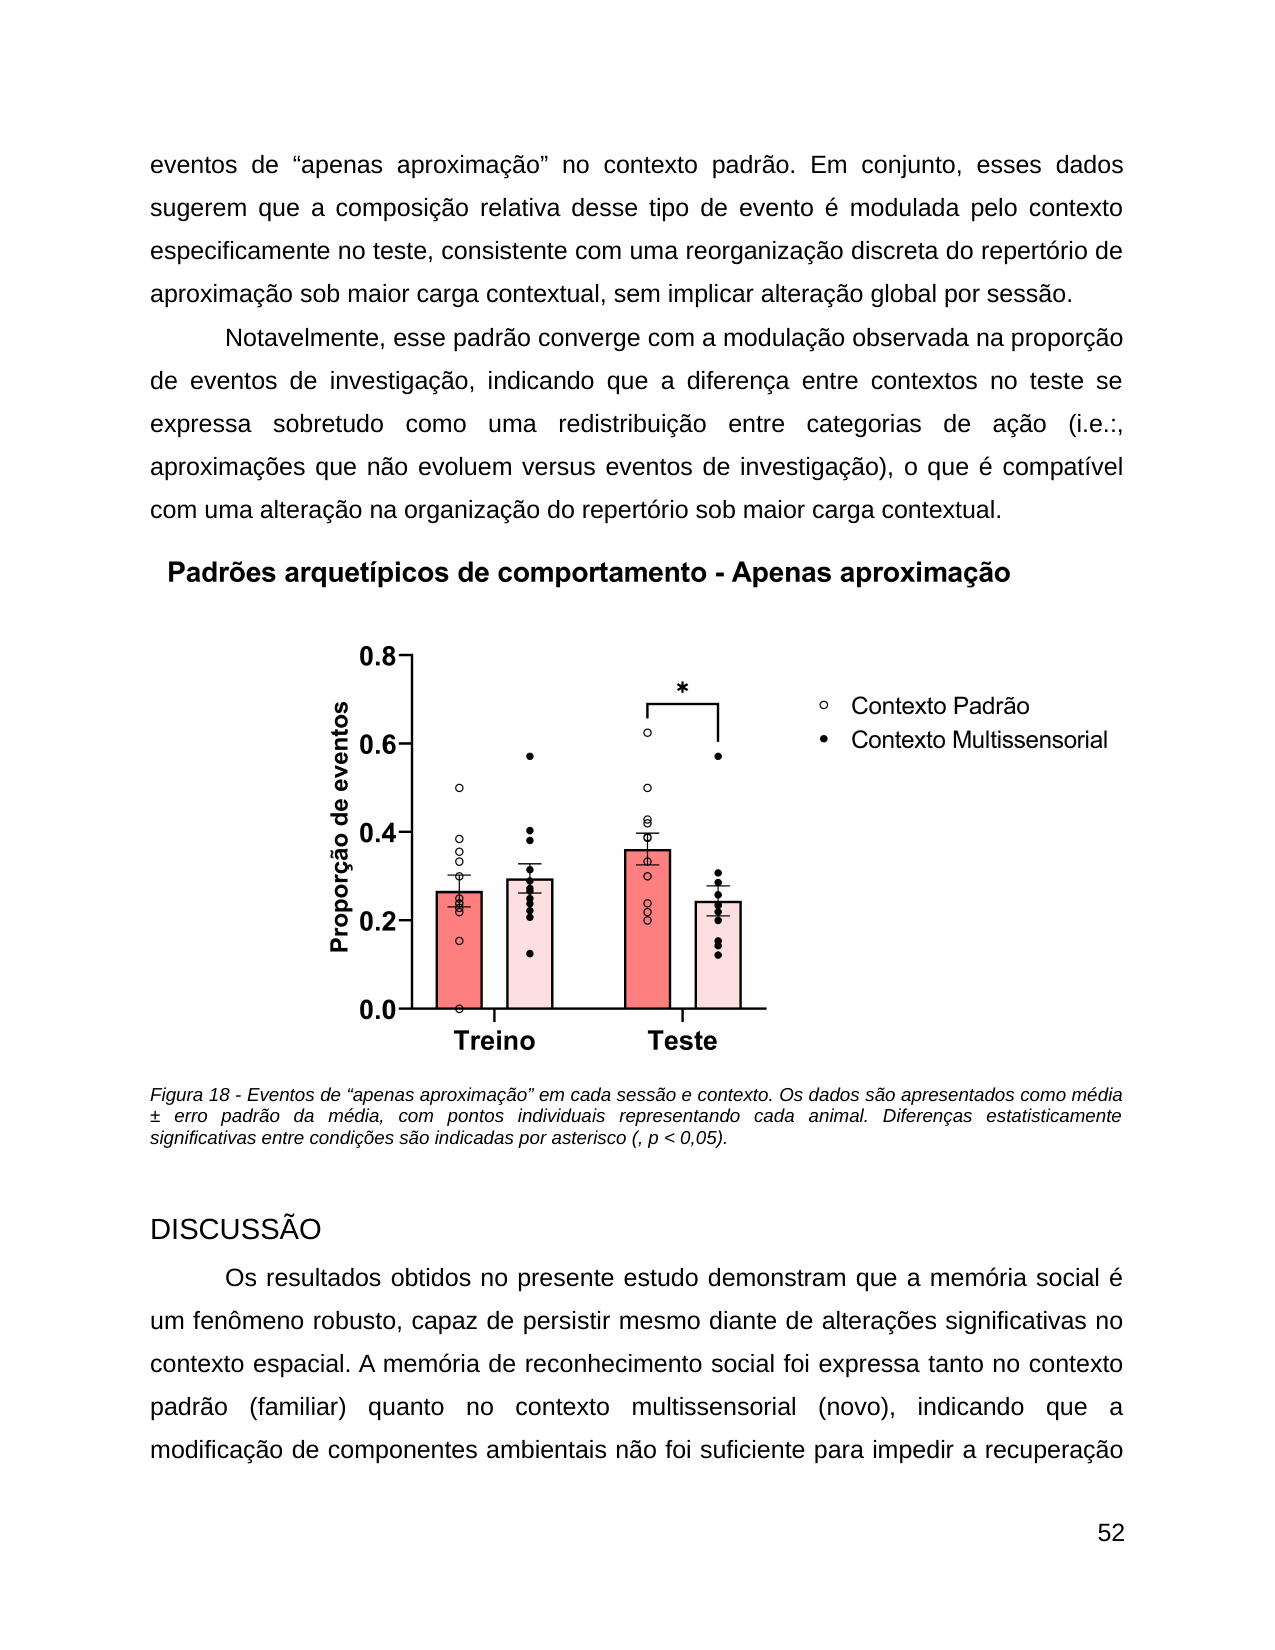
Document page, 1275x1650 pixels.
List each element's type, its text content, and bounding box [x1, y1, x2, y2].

text Notavelmente, esse padrão converge com a modulação observada na proporção de eventos de investigação, indicando que a diferença entre contextos no teste se expressa sobretudo como uma redistribuição entre categorias de ação (i.e.:, aproximações que não evoluem versus eventos de investigação), o que é compatível com uma alteração na organização do repertório sob maior carga contextual. [150, 322, 1125, 524]
subtitle DISCUSSÃO [150, 1212, 1125, 1246]
text Figura 18 - Eventos de “apenas aproximação” em cada sessão e contexto. Os dados são apresentados como média ± erro padrão da média, com pontos individuais representando cada animal. Diferenças estatisticamente significativas entre condições são indicadas por asterisco (, p < 0,05). [150, 1083, 1125, 1148]
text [150, 1262, 1125, 1464]
picture [150, 538, 1124, 1070]
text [150, 150, 1125, 308]
